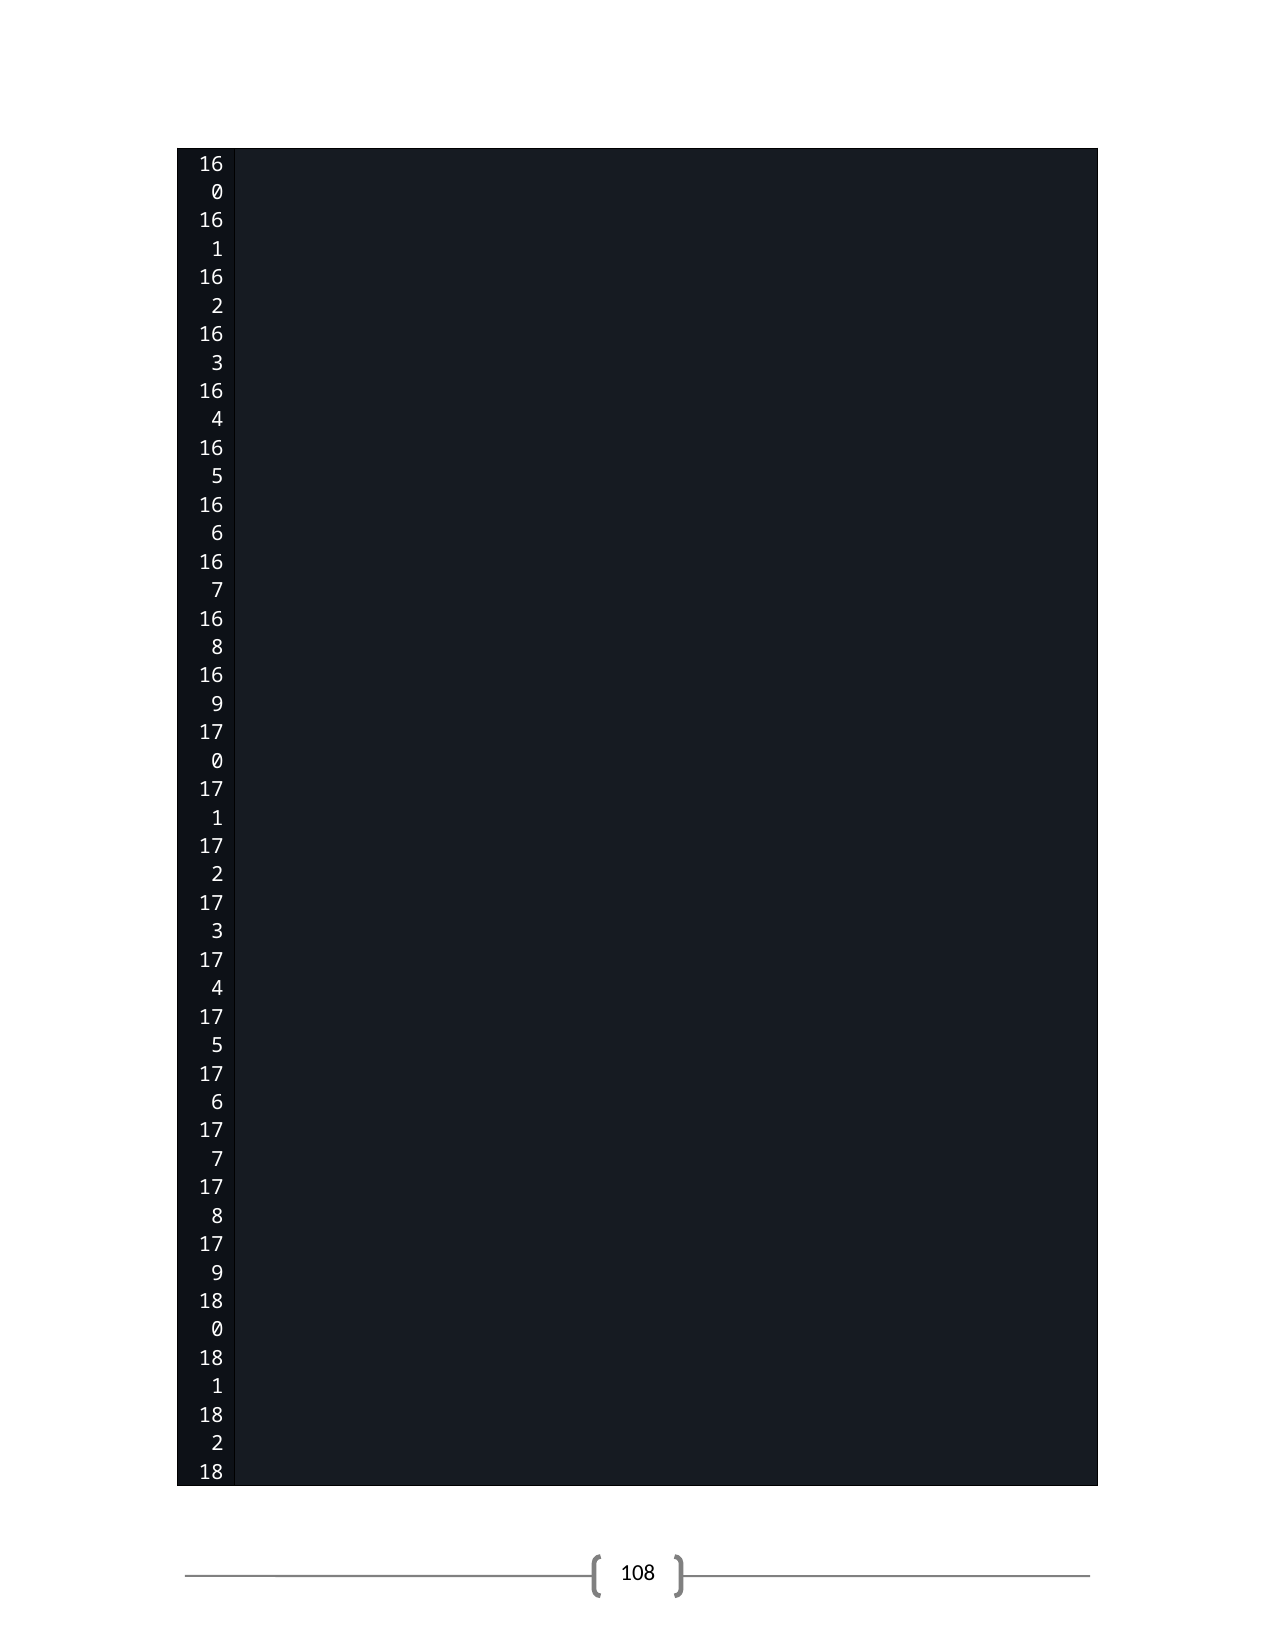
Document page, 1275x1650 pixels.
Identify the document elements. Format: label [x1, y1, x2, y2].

table_header [178, 149, 234, 1485]
table_header [235, 149, 1097, 1485]
